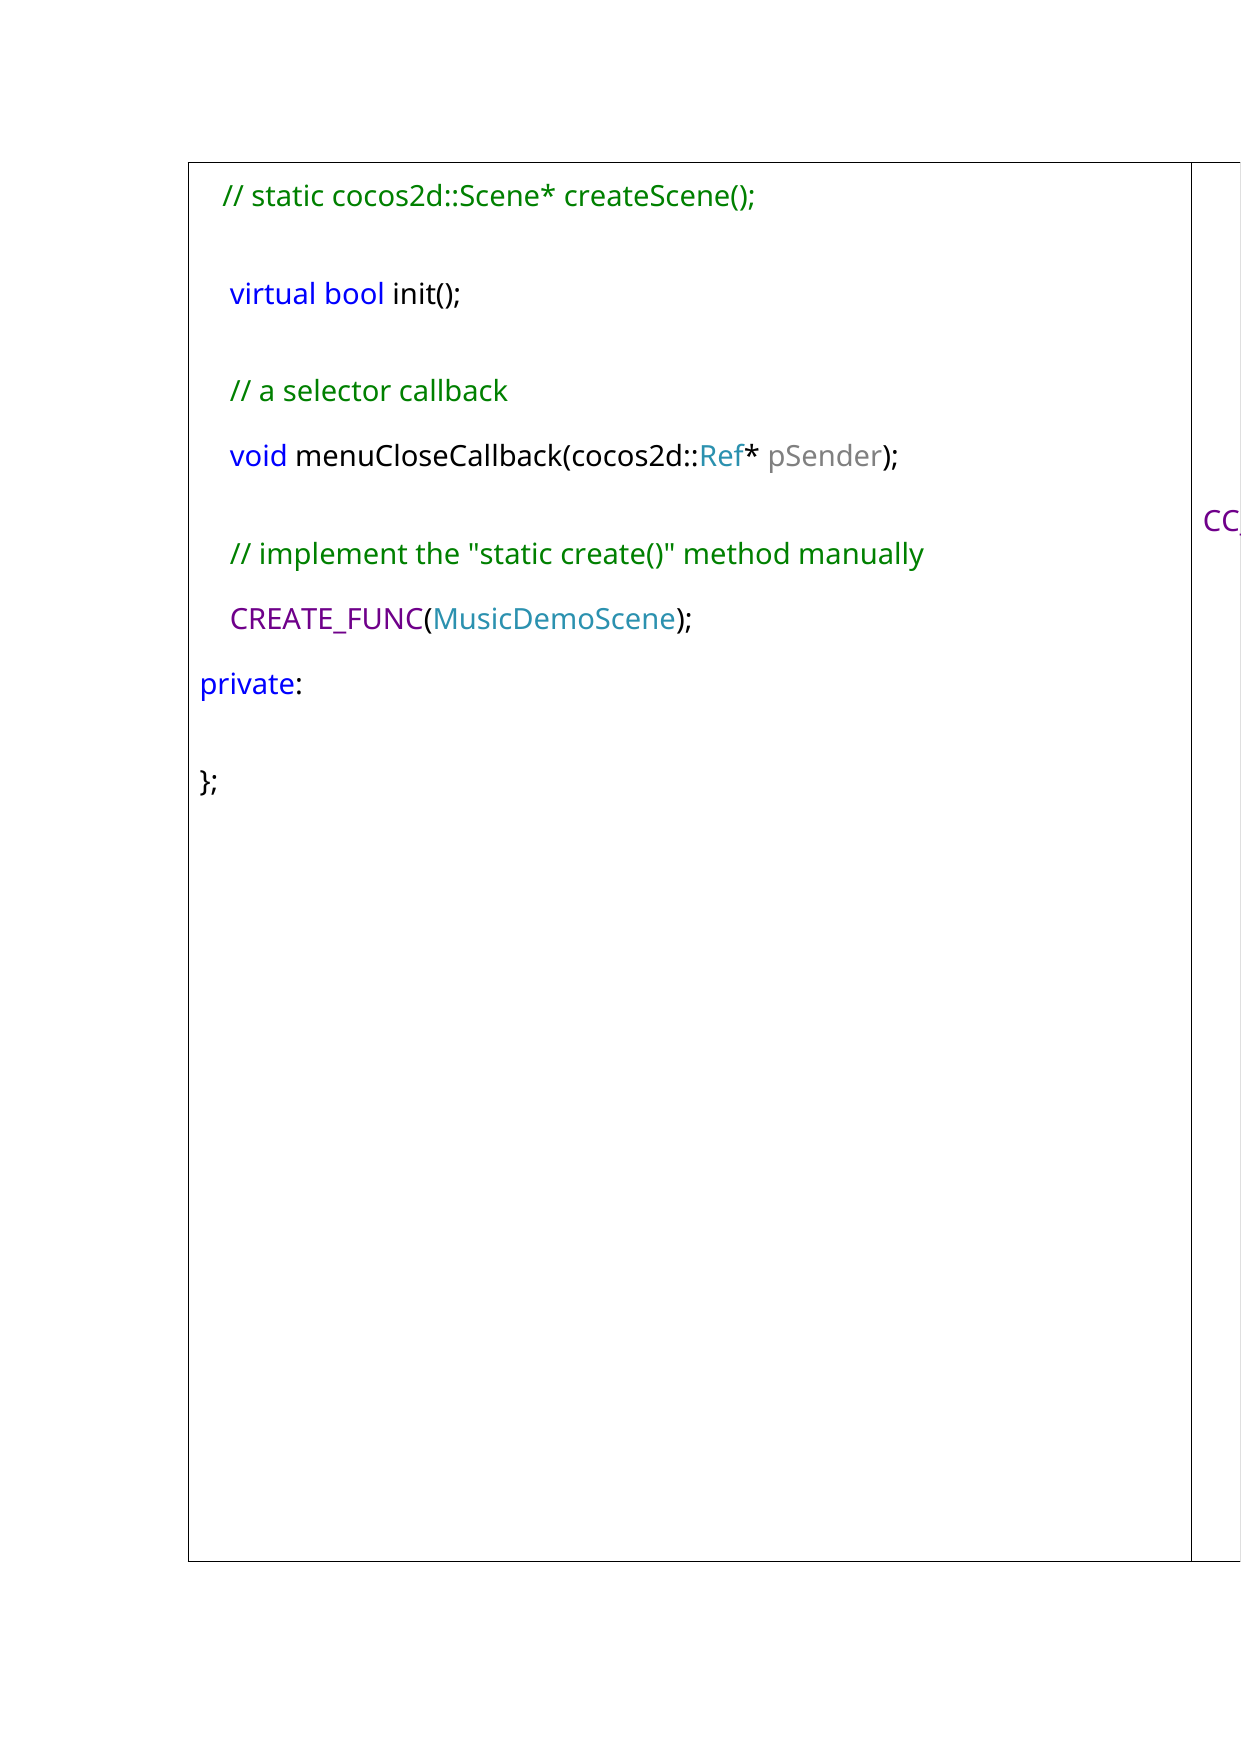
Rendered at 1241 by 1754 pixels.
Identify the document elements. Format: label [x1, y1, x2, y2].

table_header [1192, 163, 1240, 1561]
table_header [189, 163, 1191, 1561]
